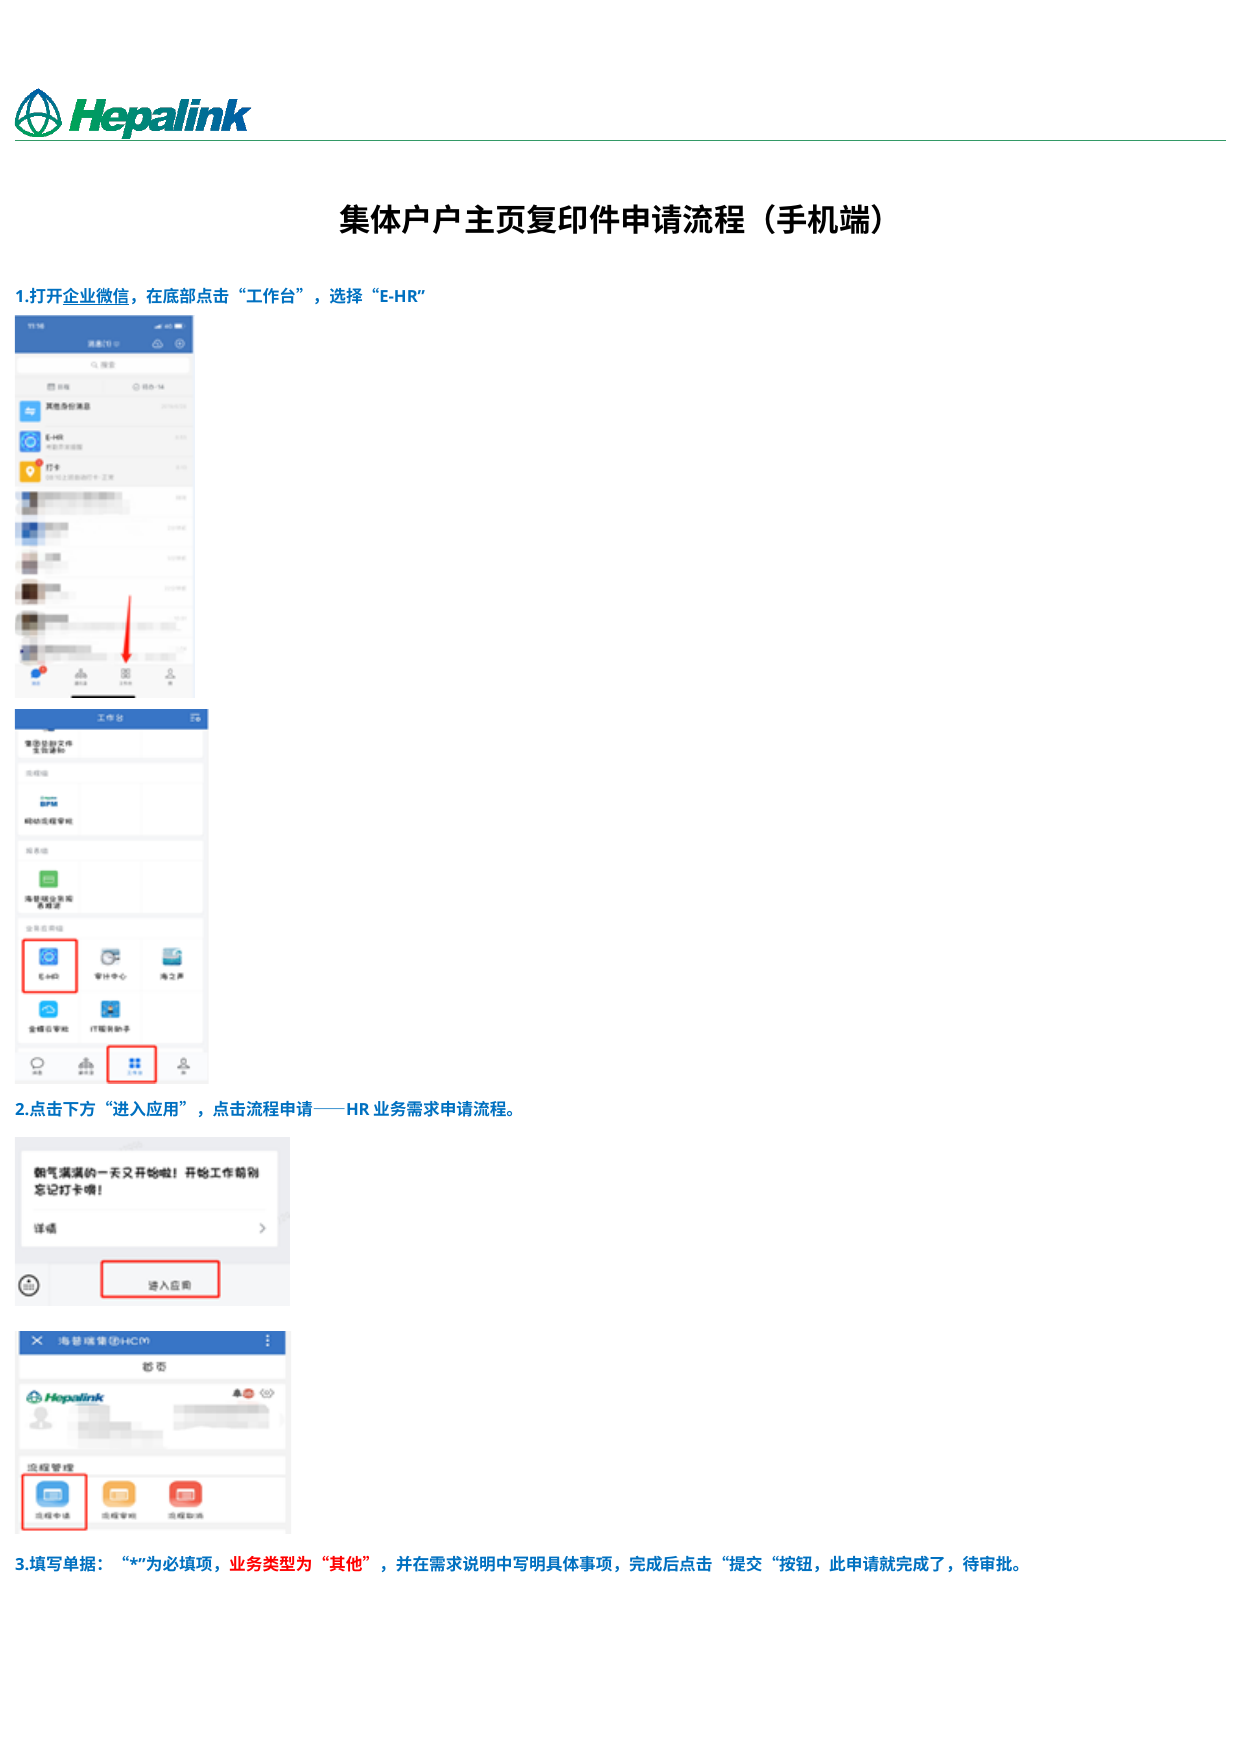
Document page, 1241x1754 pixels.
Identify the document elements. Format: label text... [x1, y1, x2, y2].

picture [14, 1331, 292, 1534]
text 1.打开企业微信，在底部点击“工作台”，选择“E-HR” [15, 279, 1226, 312]
picture [14, 1137, 290, 1306]
text 3.填写单据：“*”为必填项，业务类型为“其他”，并在需求说明中写明具体事项，完成后点击“提交“按钮，此申请就完成了，待审批。 [15, 1547, 1226, 1579]
text 集体户户主页复印件申请流程（手机端） [15, 185, 1226, 250]
picture [14, 315, 195, 698]
text 2.点击下方“进入应用”，点击流程申请——HR业务需求申请流程。 [15, 1092, 1226, 1124]
picture [14, 88, 252, 139]
picture [14, 709, 209, 1084]
